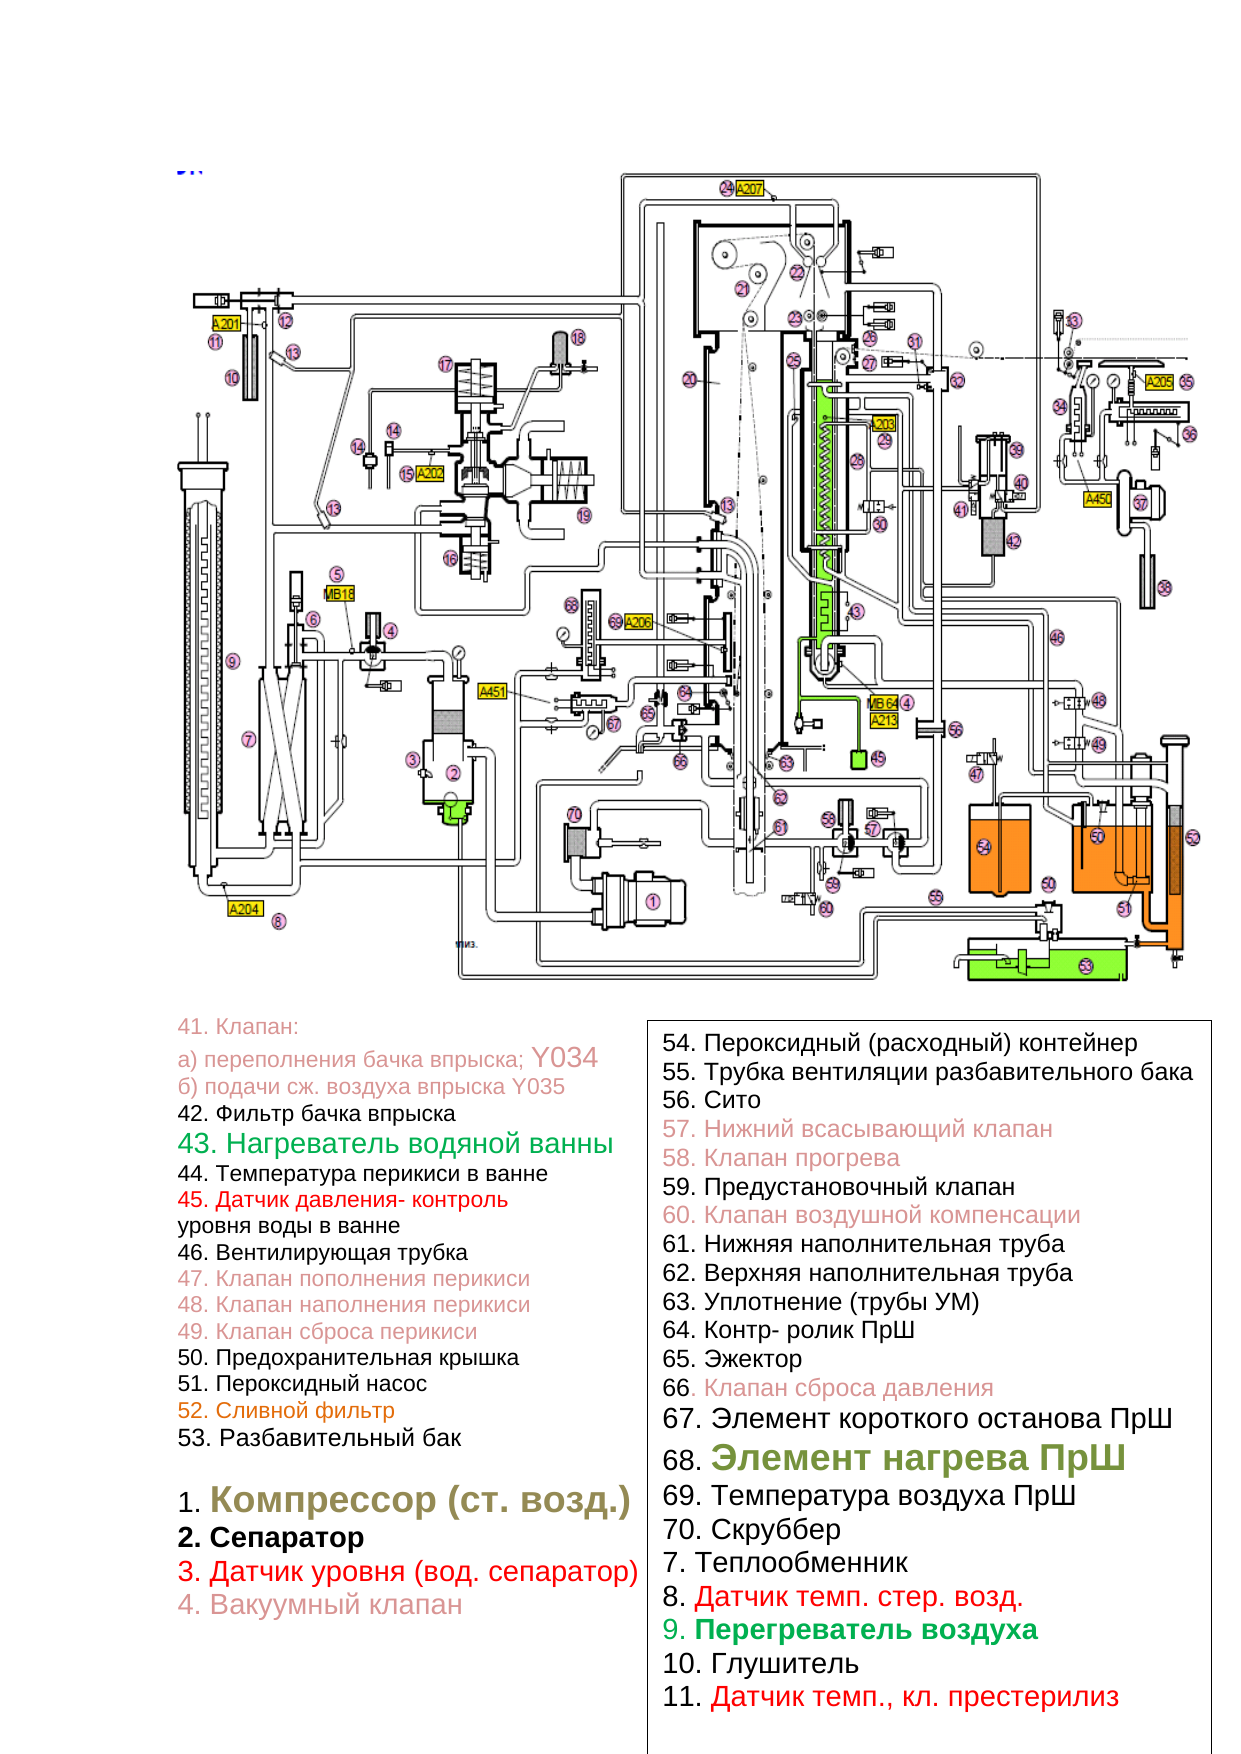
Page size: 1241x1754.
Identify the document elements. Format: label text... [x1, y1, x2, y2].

text 52. Сливной фильтр [177, 1397, 647, 1423]
text 44. Температура перикиси в ванне [177, 1159, 647, 1186]
text 51. Пероксидный насос [177, 1370, 647, 1397]
text 45. Датчик давления- контроль [177, 1186, 647, 1212]
text уровня воды в ванне [177, 1212, 647, 1238]
text а) переполнения бачка впрыска; Y034 [177, 1040, 647, 1073]
text 48. Клапан наполнения перикиси [177, 1291, 647, 1318]
text 53. Разбавительный бак [177, 1423, 647, 1452]
text 42. Фильтр бачка впрыска [177, 1099, 647, 1126]
text 2. Сепаратор [177, 1520, 647, 1553]
text 46. Вентилирующая трубка [177, 1238, 647, 1265]
text 49. Клапан сброса перикиси [177, 1318, 647, 1344]
text б) подачи сж. воздуха впрыска Y035 [177, 1073, 647, 1099]
text 1. Компрессор (ст. возд.) [177, 1477, 647, 1520]
text 43. Нагреватель водяной ванны [177, 1126, 647, 1159]
text 3. Датчик уровня (вод. сепаратор) [177, 1553, 647, 1587]
text 50. Предохранительная крышка [177, 1344, 647, 1370]
text 41. Клапан: [177, 1013, 1152, 1040]
picture [177, 171, 1206, 989]
text 47. Клапан пополнения перикиси [177, 1265, 647, 1291]
text 4. Вакуумный клапан [177, 1587, 647, 1621]
